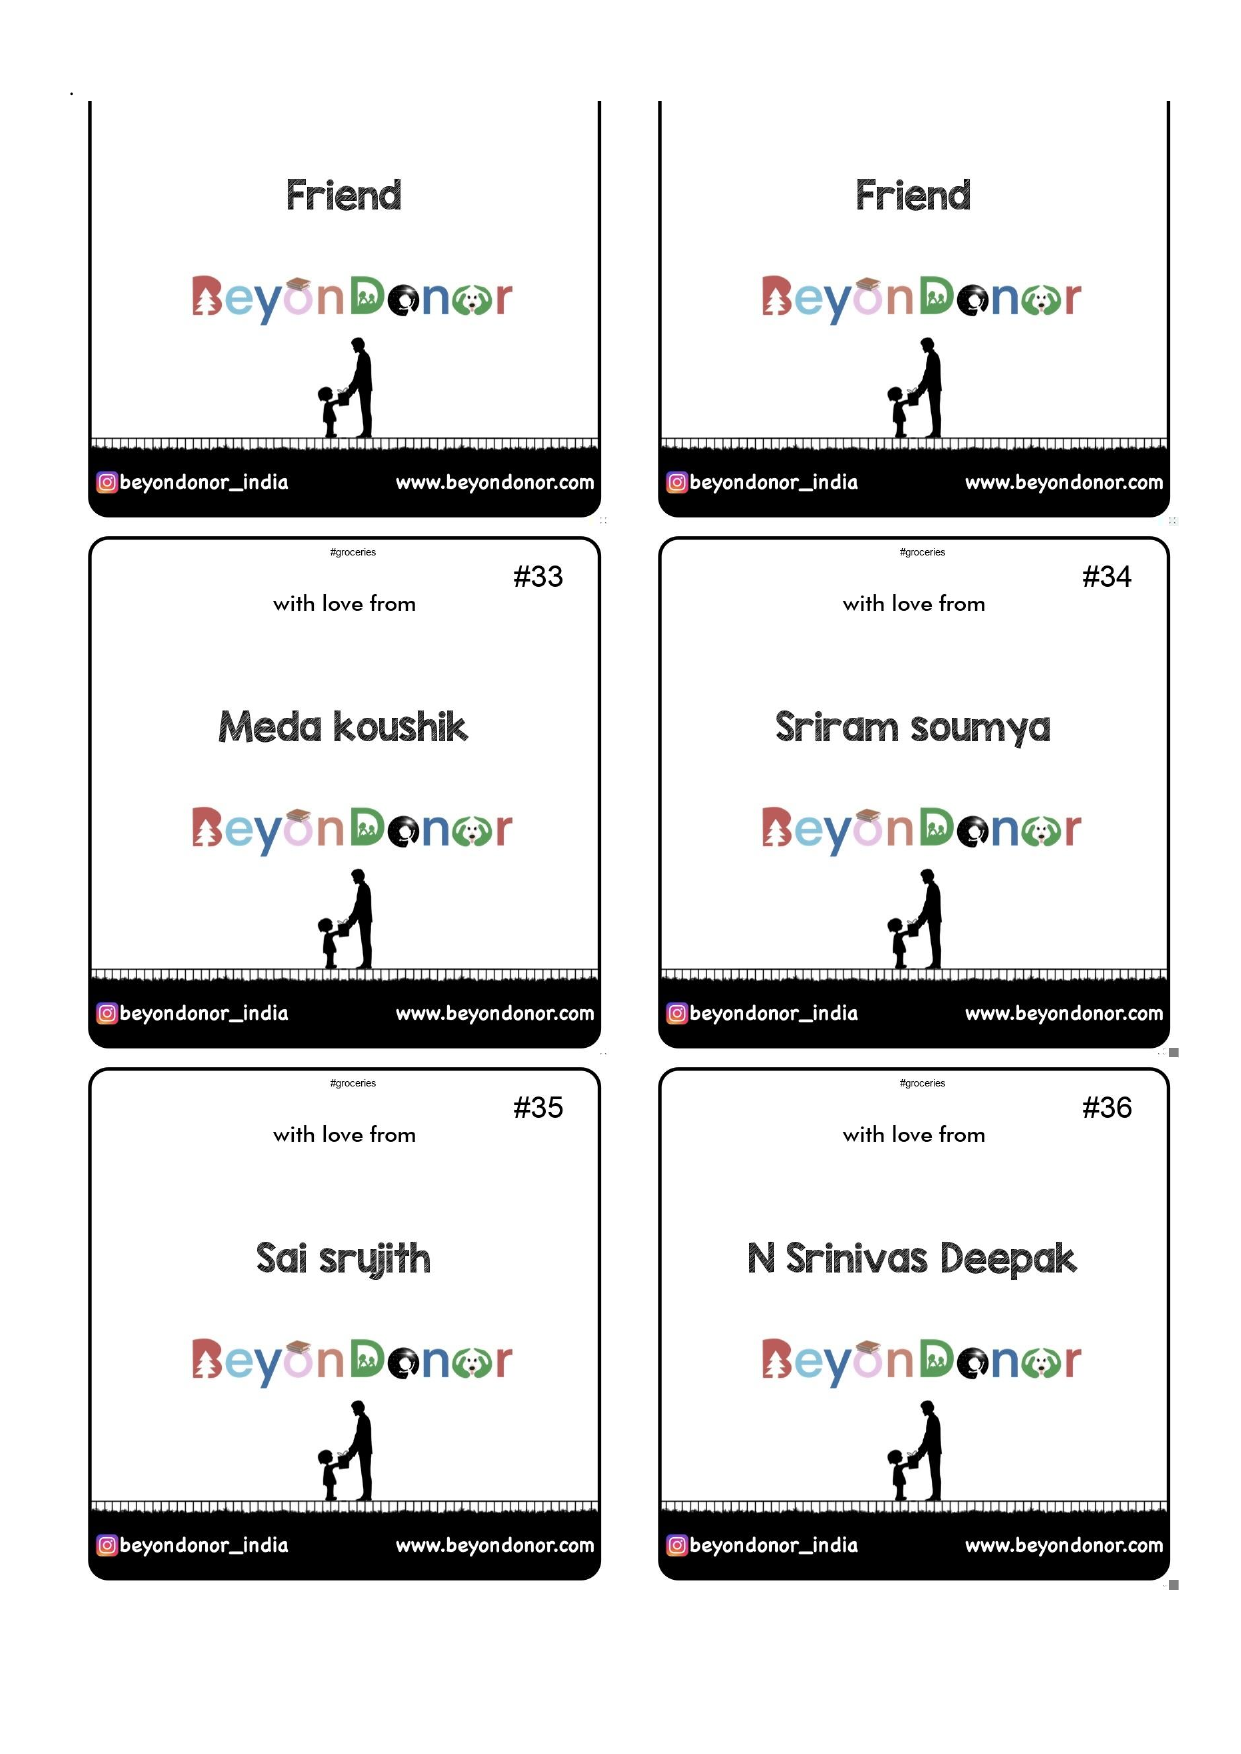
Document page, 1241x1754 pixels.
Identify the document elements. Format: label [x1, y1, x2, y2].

picture [647, 101, 1179, 1590]
picture [77, 101, 610, 1590]
